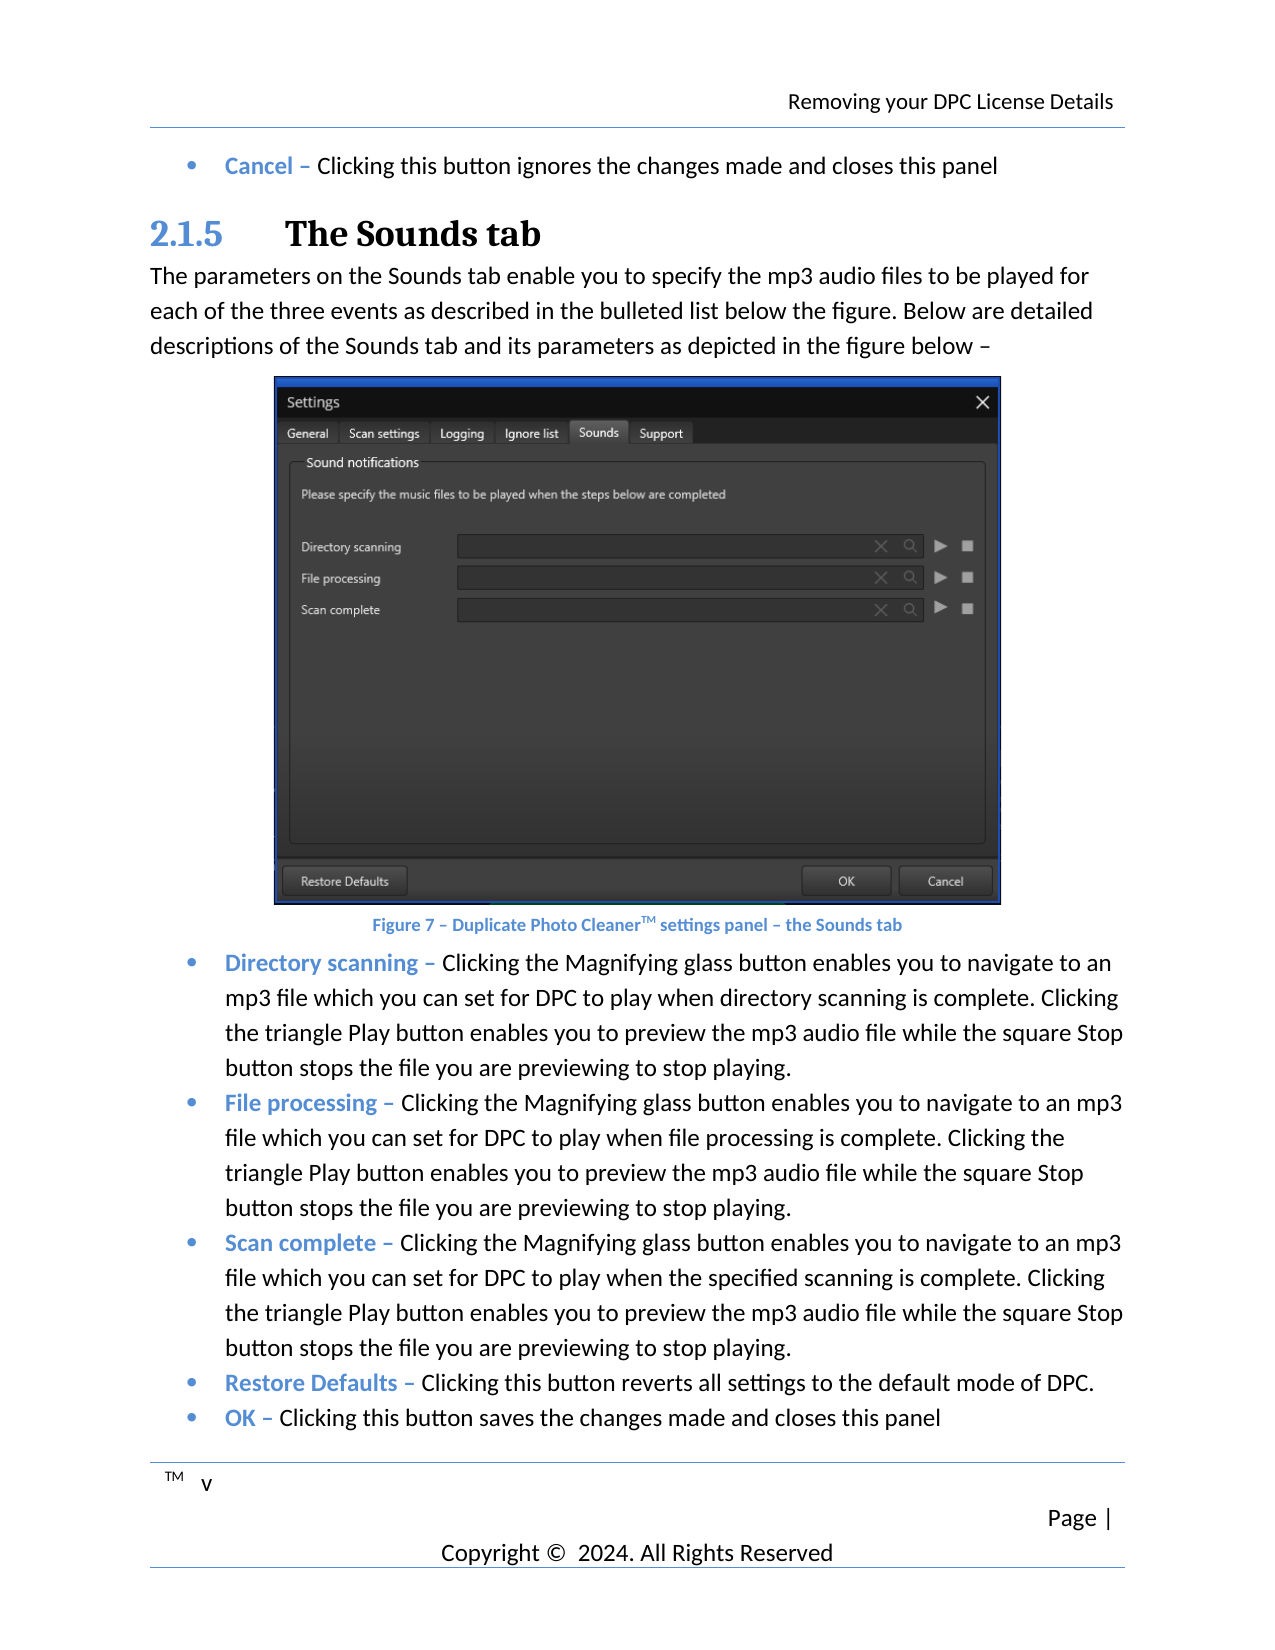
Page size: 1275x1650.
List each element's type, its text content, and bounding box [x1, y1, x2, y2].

subtitle The Sounds tab [150, 213, 1125, 256]
list Cancel – Clicking this button ignores the changes made and closes this panel [187, 150, 1125, 181]
list Scan complete – Clicking the Magnifying glass button enables you to navigate to an mp3 file which you can set for DPC to play when the specified scanning is complete. Clicking the triangle Play button enables you to preview the mp3 audio file while the square Stop button stops the file you are previewing to stop playing. [187, 1227, 1125, 1362]
text The parameters on the Sounds tab enable you to specify the mp3 audio files to be played for each of the three events as described in the bulleted list below the figure. Below are detailed descriptions of the Sounds tab and its parameters as depicted in the figure below – [150, 260, 1125, 361]
picture [273, 376, 1002, 905]
text Figure – Duplicate Photo CleanerTM settings panel – the Sounds tab [150, 913, 1125, 936]
list File processing – Clicking the Magnifying glass button enables you to navigate to an mp3 file which you can set for DPC to play when file processing is complete. Clicking the triangle Play button enables you to preview the mp3 audio file while the square Stop button stops the file you are previewing to stop playing. [187, 1087, 1125, 1222]
list Directory scanning – Clicking the Magnifying glass button enables you to navigate to an mp3 file which you can set for DPC to play when directory scanning is complete. Clicking the triangle Play button enables you to preview the mp3 audio file while the square Stop button stops the file you are previewing to stop playing. [187, 947, 1125, 1082]
list Restore Defaults – Clicking this button reverts all settings to the default mode of DPC. [187, 1367, 1125, 1397]
list OK – Clicking this button saves the changes made and closes this panel [187, 1402, 1125, 1432]
